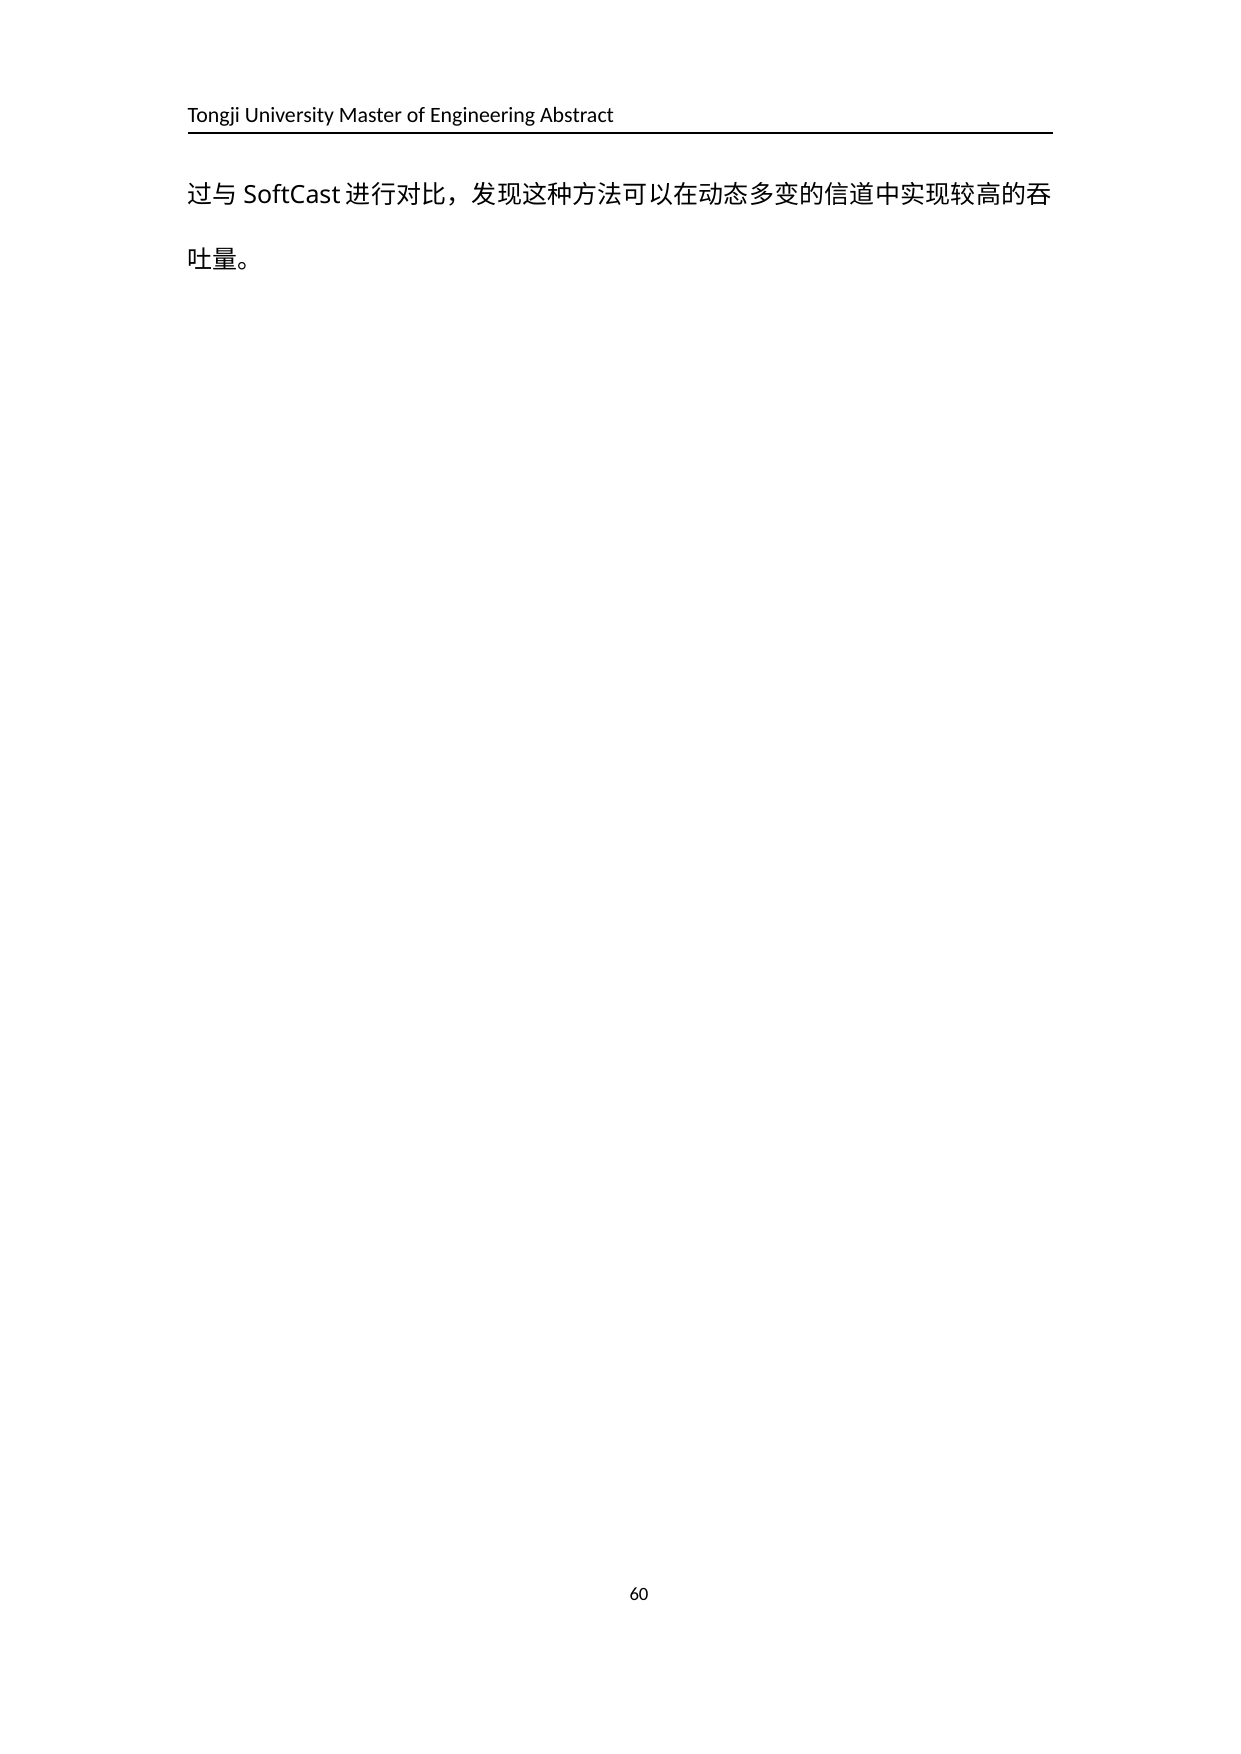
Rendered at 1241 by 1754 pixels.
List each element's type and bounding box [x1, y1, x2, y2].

text [187, 160, 1053, 290]
